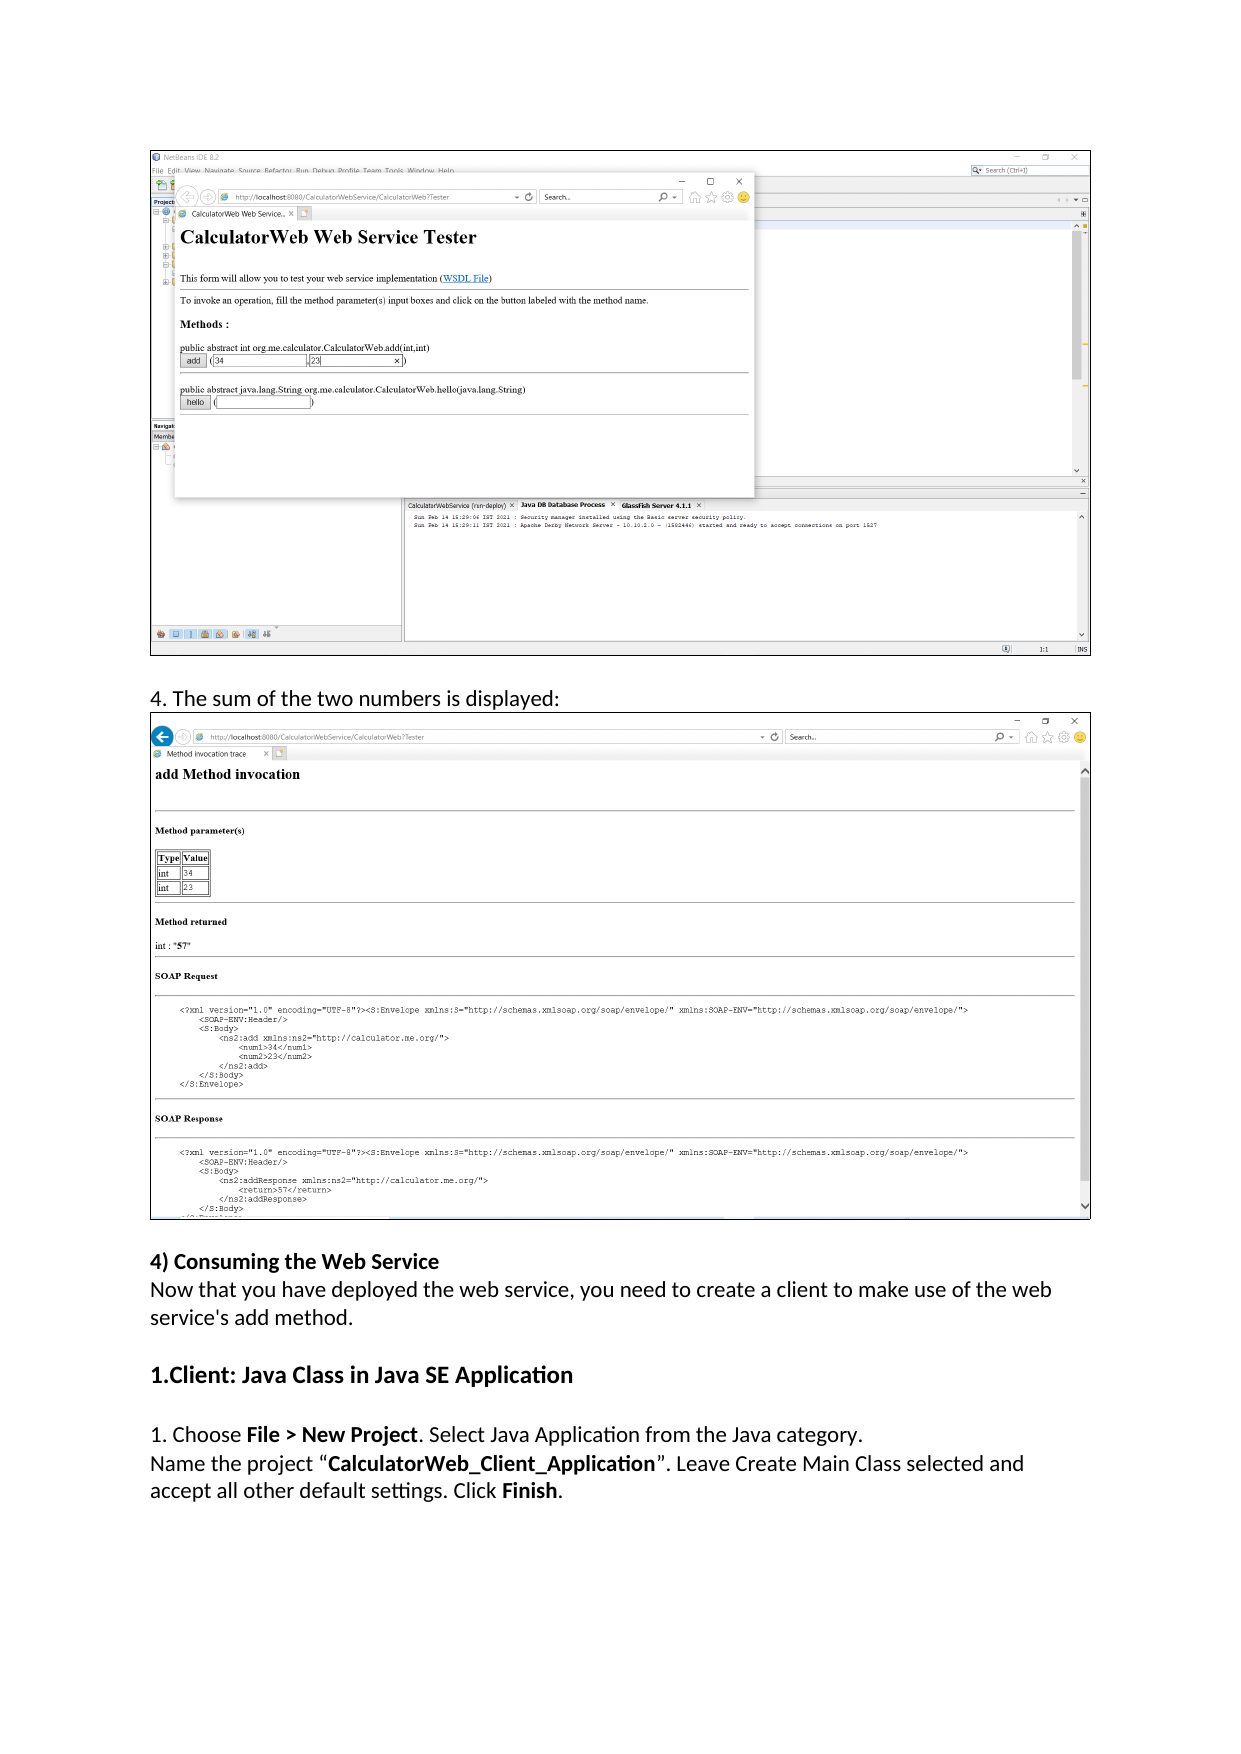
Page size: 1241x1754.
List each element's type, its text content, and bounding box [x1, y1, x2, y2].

text 1.Client: Java Class in Java SE Application [150, 1359, 1090, 1390]
text 1. Choose File > New Project. Select Java Application from the Java category. [150, 1421, 1090, 1449]
picture [151, 713, 1090, 1219]
text Now that you have deployed the web service, you need to create a client to make use of the web service's add method. [150, 1276, 1090, 1332]
picture [151, 151, 1090, 655]
text 4. The sum of the two numbers is displayed: [150, 684, 1090, 712]
text Name the project “CalculatorWeb_Client_Application”. Leave Create Main Class selected and accept all other default settings. Click Finish. [150, 1449, 1090, 1505]
text 4) Consuming the Web Service [150, 1247, 1090, 1276]
